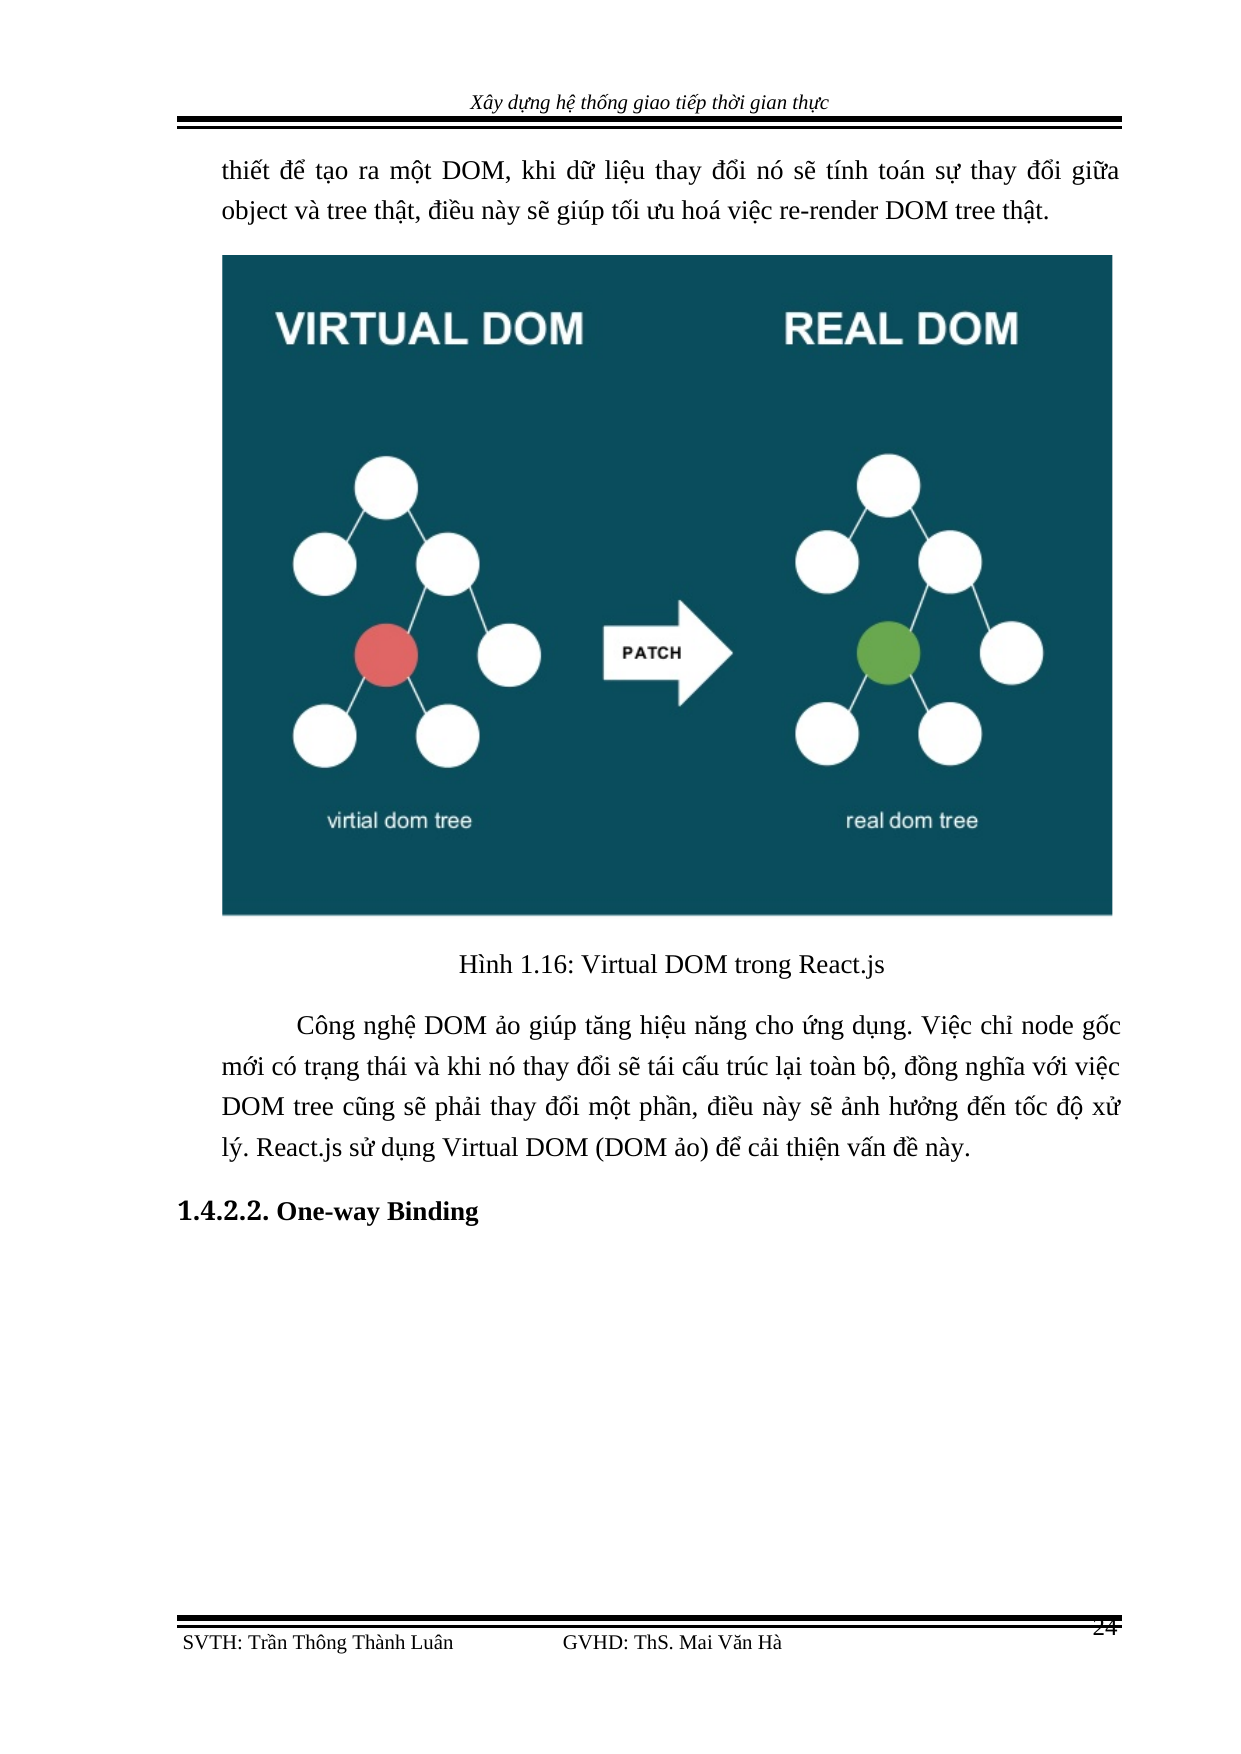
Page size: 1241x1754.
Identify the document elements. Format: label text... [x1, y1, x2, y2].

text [221, 154, 1122, 225]
picture [221, 255, 1113, 919]
subtitle One-way Binding [177, 1192, 1122, 1229]
text Hình 1.16: Virtual DOM trong React.js [221, 948, 1122, 979]
text Công nghệ DOM ảo giúp tăng hiệu năng cho ứng dụng. Việc chỉ node gốc mới có trạng thái và khi nó thay đổi sẽ tái cấu trúc lại toàn bộ, đồng nghĩa với việc DOM tree cũng sẽ phải thay đổi một phần, điều này sẽ ảnh hưởng đến tốc độ xử lý. React.js sử dụng Virtual DOM (DOM ảo) để cải thiện vấn đề này. [221, 1009, 1122, 1162]
